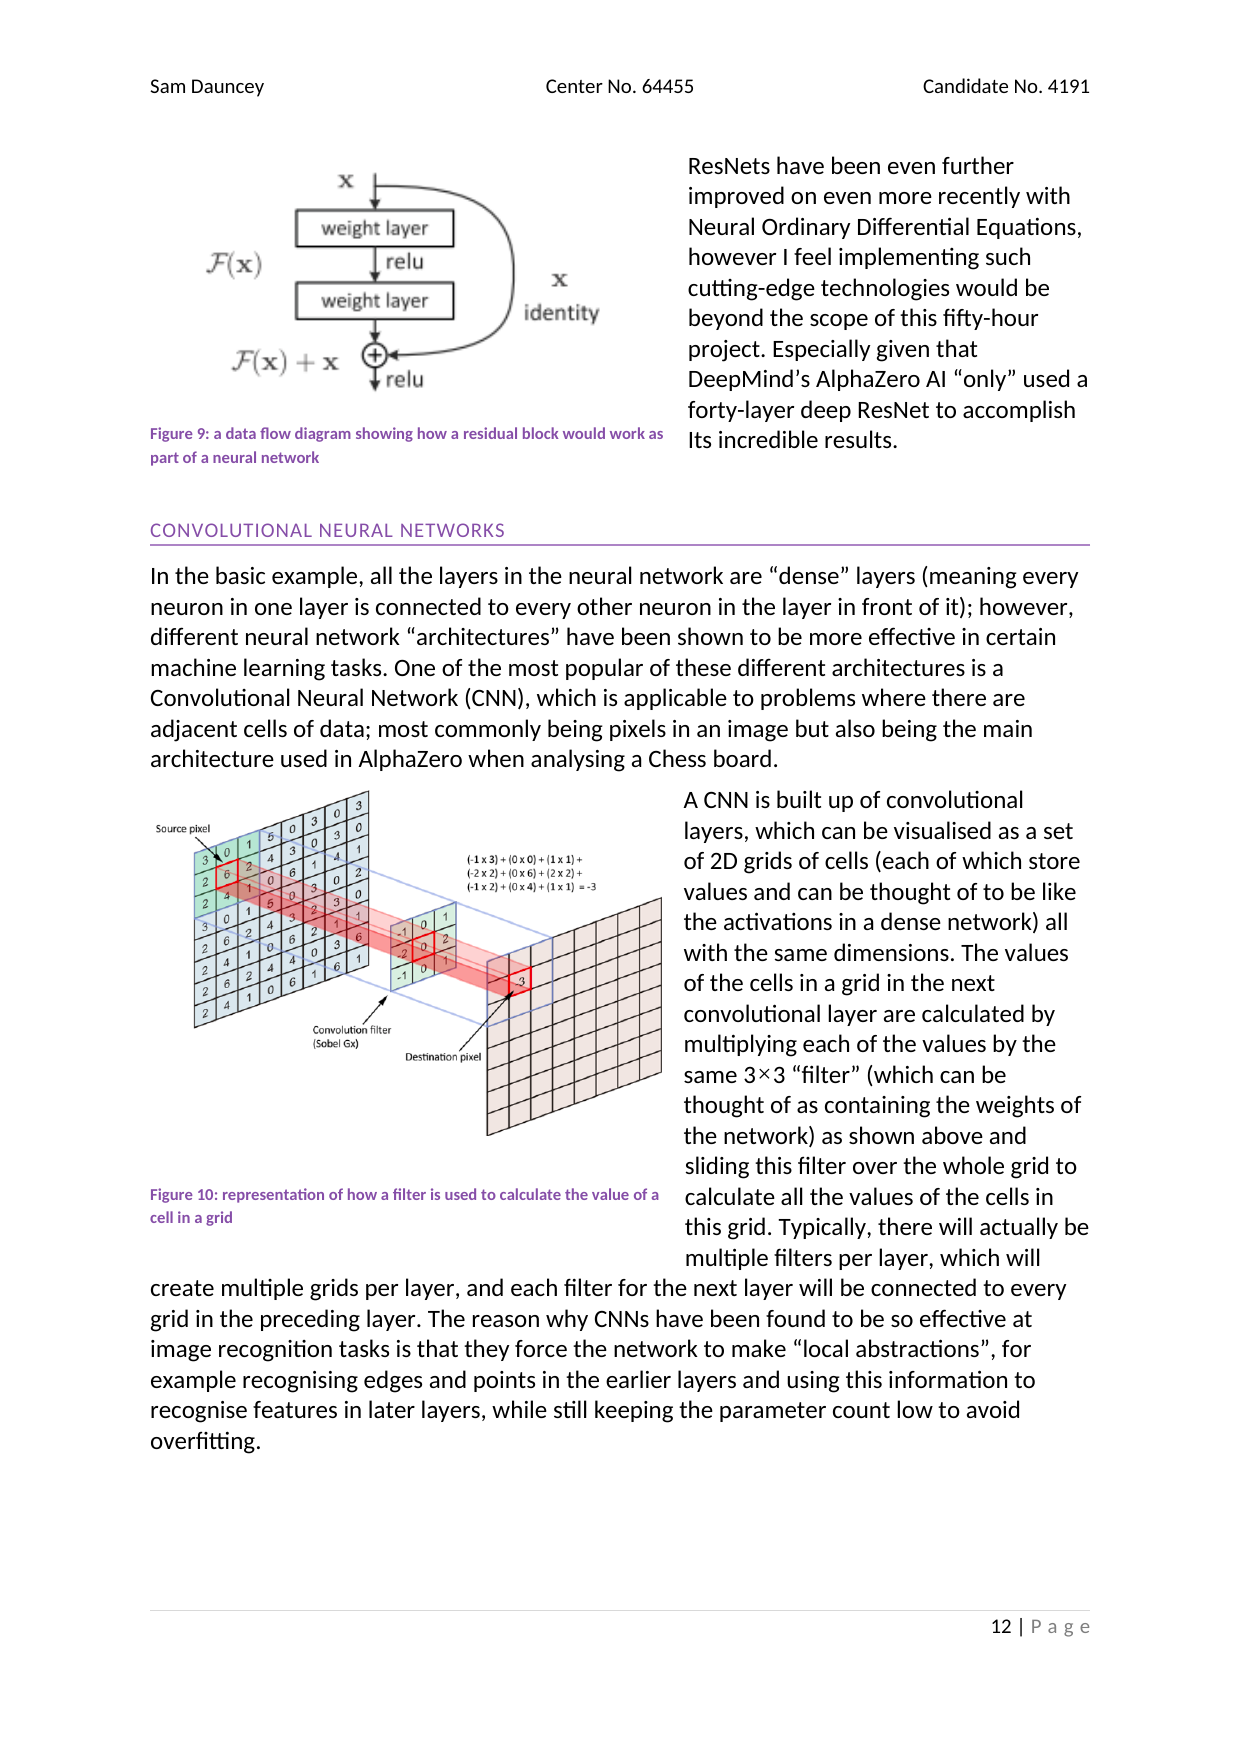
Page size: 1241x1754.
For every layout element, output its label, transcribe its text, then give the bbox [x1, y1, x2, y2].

picture [150, 785, 665, 1136]
subtitle convolutional Neural Networks [150, 517, 1090, 544]
picture [150, 152, 669, 402]
text In the basic example, all the layers in the neural network are “dense” layers (meaning every neuron in one layer is connected to every other neuron in the layer in front of it); however, different neural network “architectures” have been shown to be more effective in certain machine learning tasks. One of the most popular of these different architectures is a Convolutional Neural Network (CNN), which is applicable to problems where there are adjacent cells of data; most commonly being pixels in an image but also being the main architecture used in AlphaZero when analysing a Chess board. [150, 560, 1090, 774]
